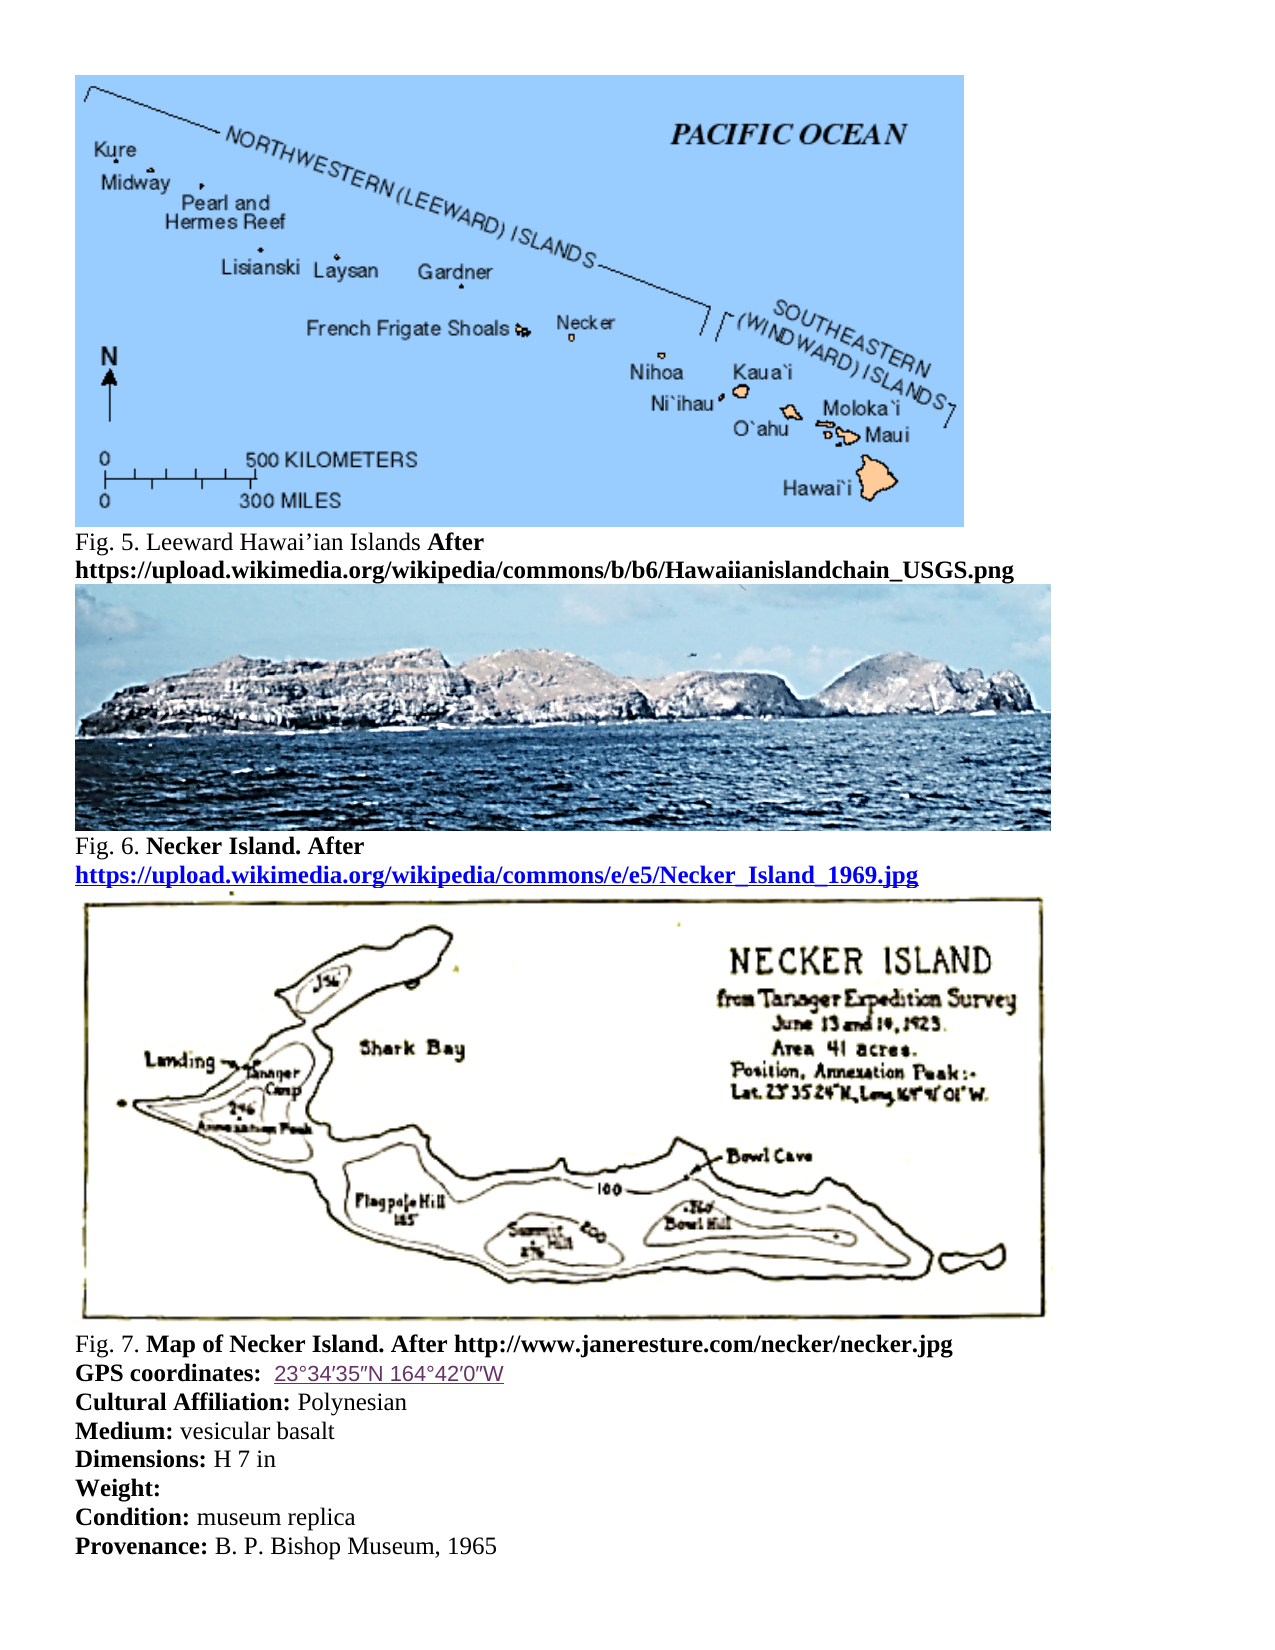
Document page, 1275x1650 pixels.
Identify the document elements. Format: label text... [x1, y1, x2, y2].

text Condition: museum replica [75, 1502, 1200, 1531]
text Provenance: B. P. Bishop Museum, 1965 [75, 1531, 1200, 1559]
text GPS coordinates: 23°34′35″N 164°42′0″W [75, 1358, 1200, 1387]
text Dimensions: H 7 in [75, 1444, 1200, 1473]
text Fig. 7. Map of Necker Island. After http://www.janeresture.com/necker/necker.jpg [75, 1329, 1200, 1358]
picture [75, 888, 1053, 1329]
text Medium: vesicular basalt [75, 1416, 1200, 1444]
text Fig. 5. Leeward Hawai’ian Islands After https://upload.wikimedia.org/wikipedia/commons/b/b6/Hawaiianislandchain_USGS.png [75, 527, 1200, 584]
text Weight: [75, 1473, 1200, 1502]
text Cultural Affiliation: Polynesian [75, 1387, 1200, 1416]
picture [75, 584, 1051, 831]
picture [75, 75, 964, 527]
text Fig. 6. Necker Island. After https://upload.wikimedia.org/wikipedia/commons/e/e5/Necker_Island_1969.jpg [75, 831, 1200, 889]
